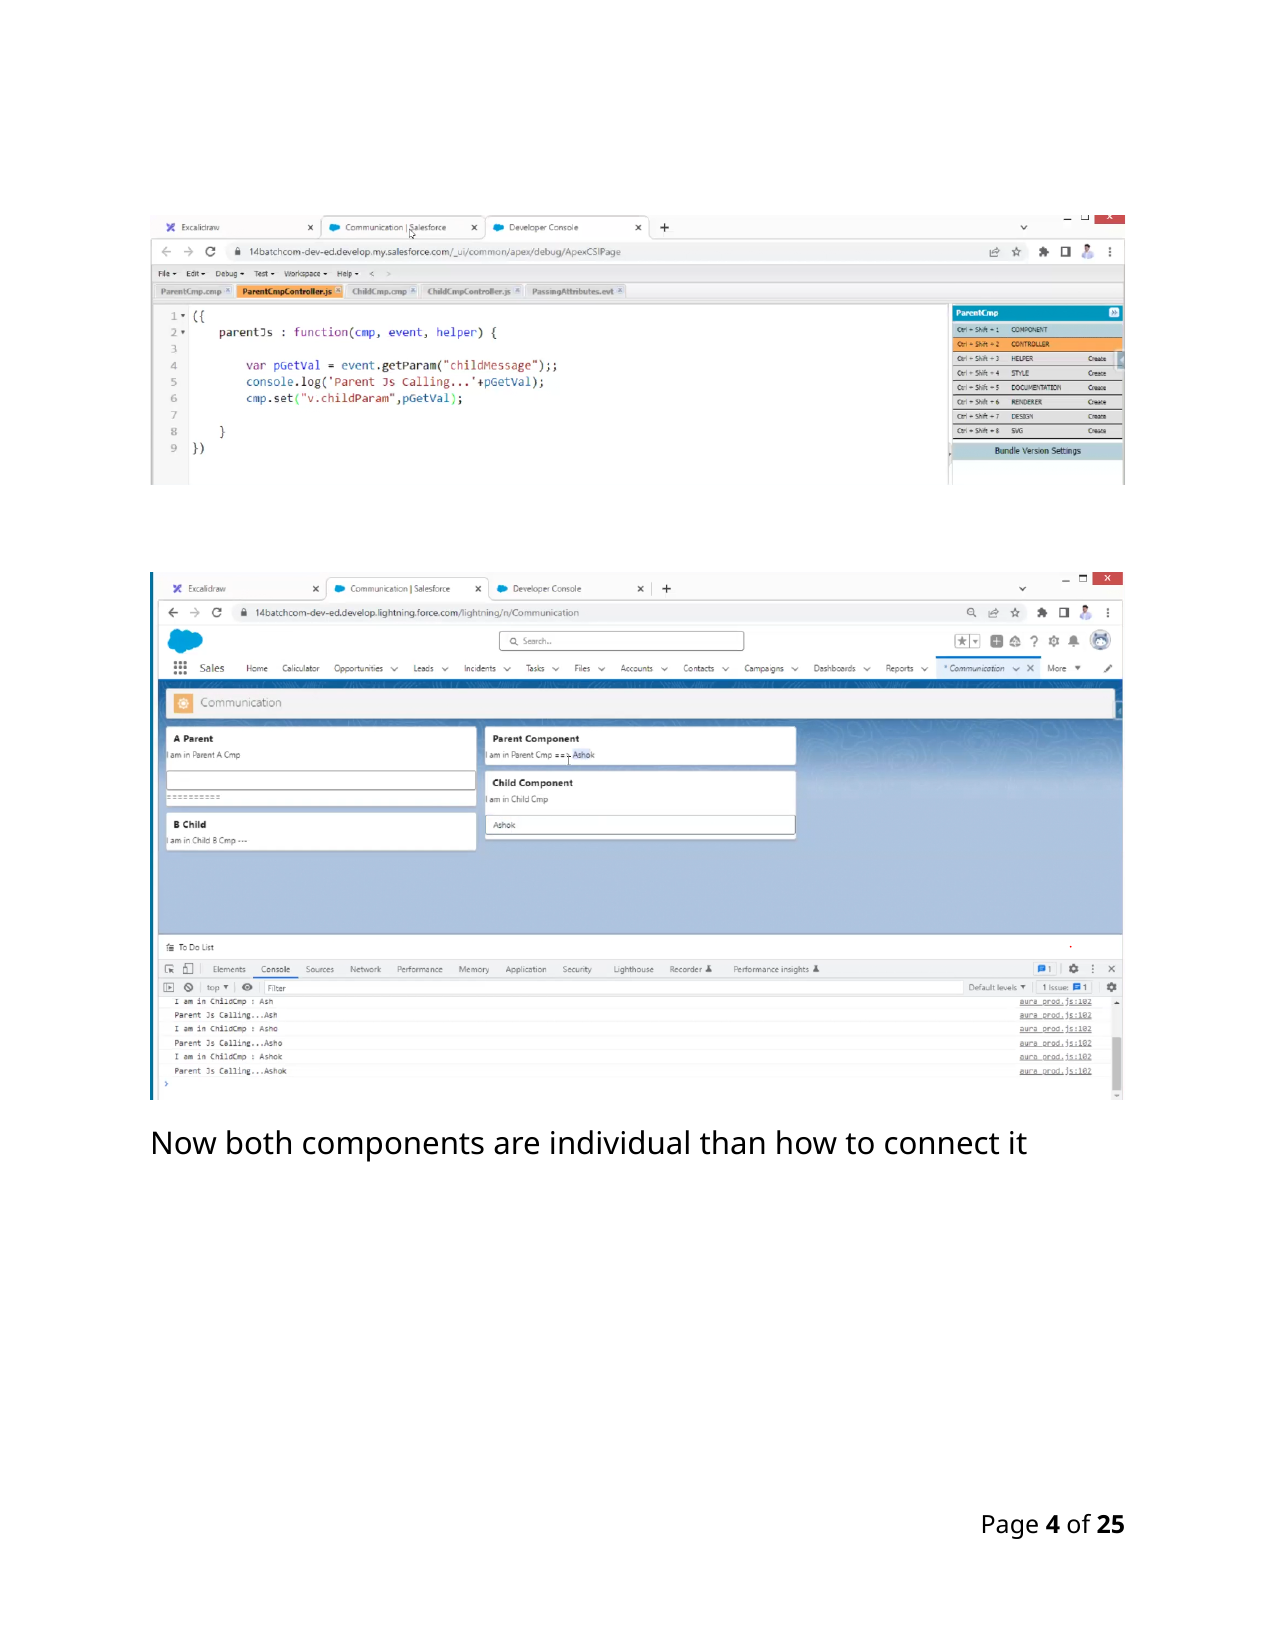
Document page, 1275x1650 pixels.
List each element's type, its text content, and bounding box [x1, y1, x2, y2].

picture [153, 572, 1125, 1100]
text Now both components are individual than how to connect it [150, 1121, 1125, 1164]
picture [150, 215, 1125, 485]
